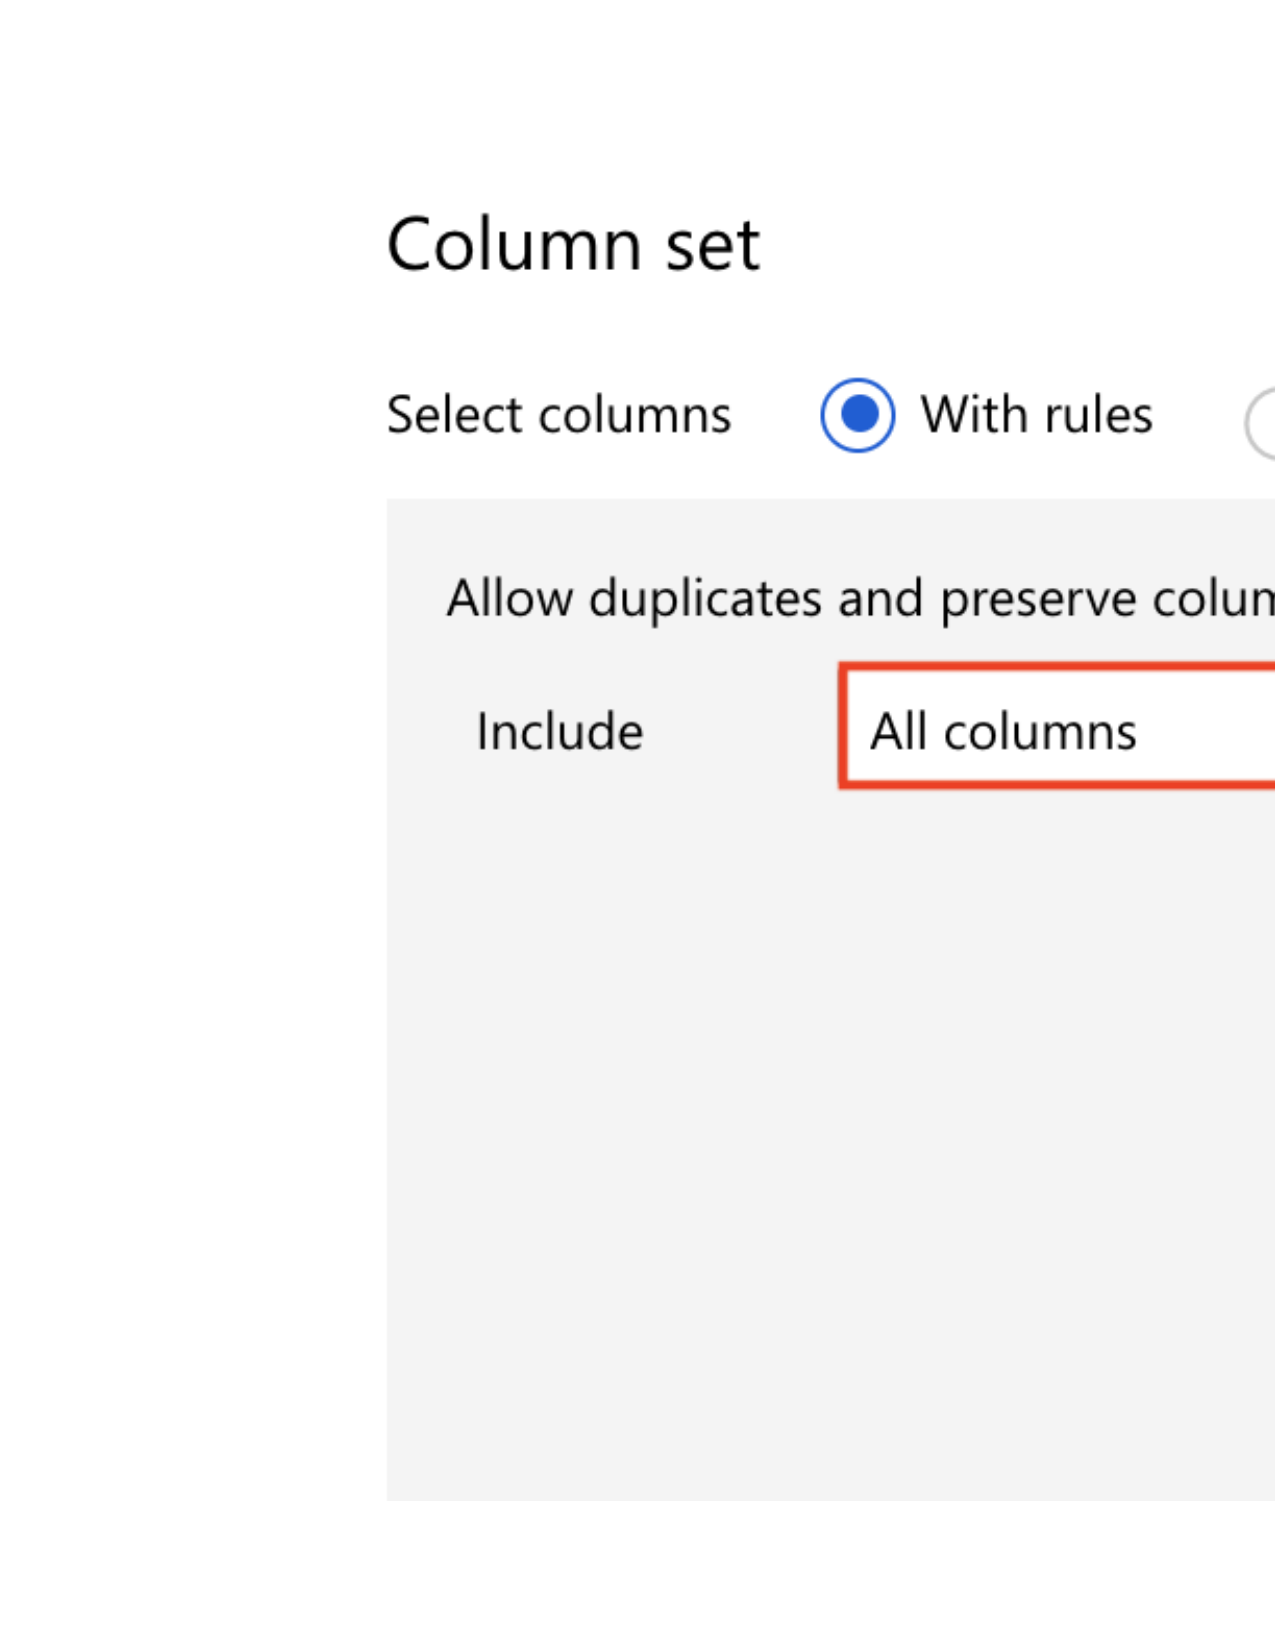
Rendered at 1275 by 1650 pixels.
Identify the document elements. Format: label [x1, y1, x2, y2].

picture [300, 150, 1275, 1501]
